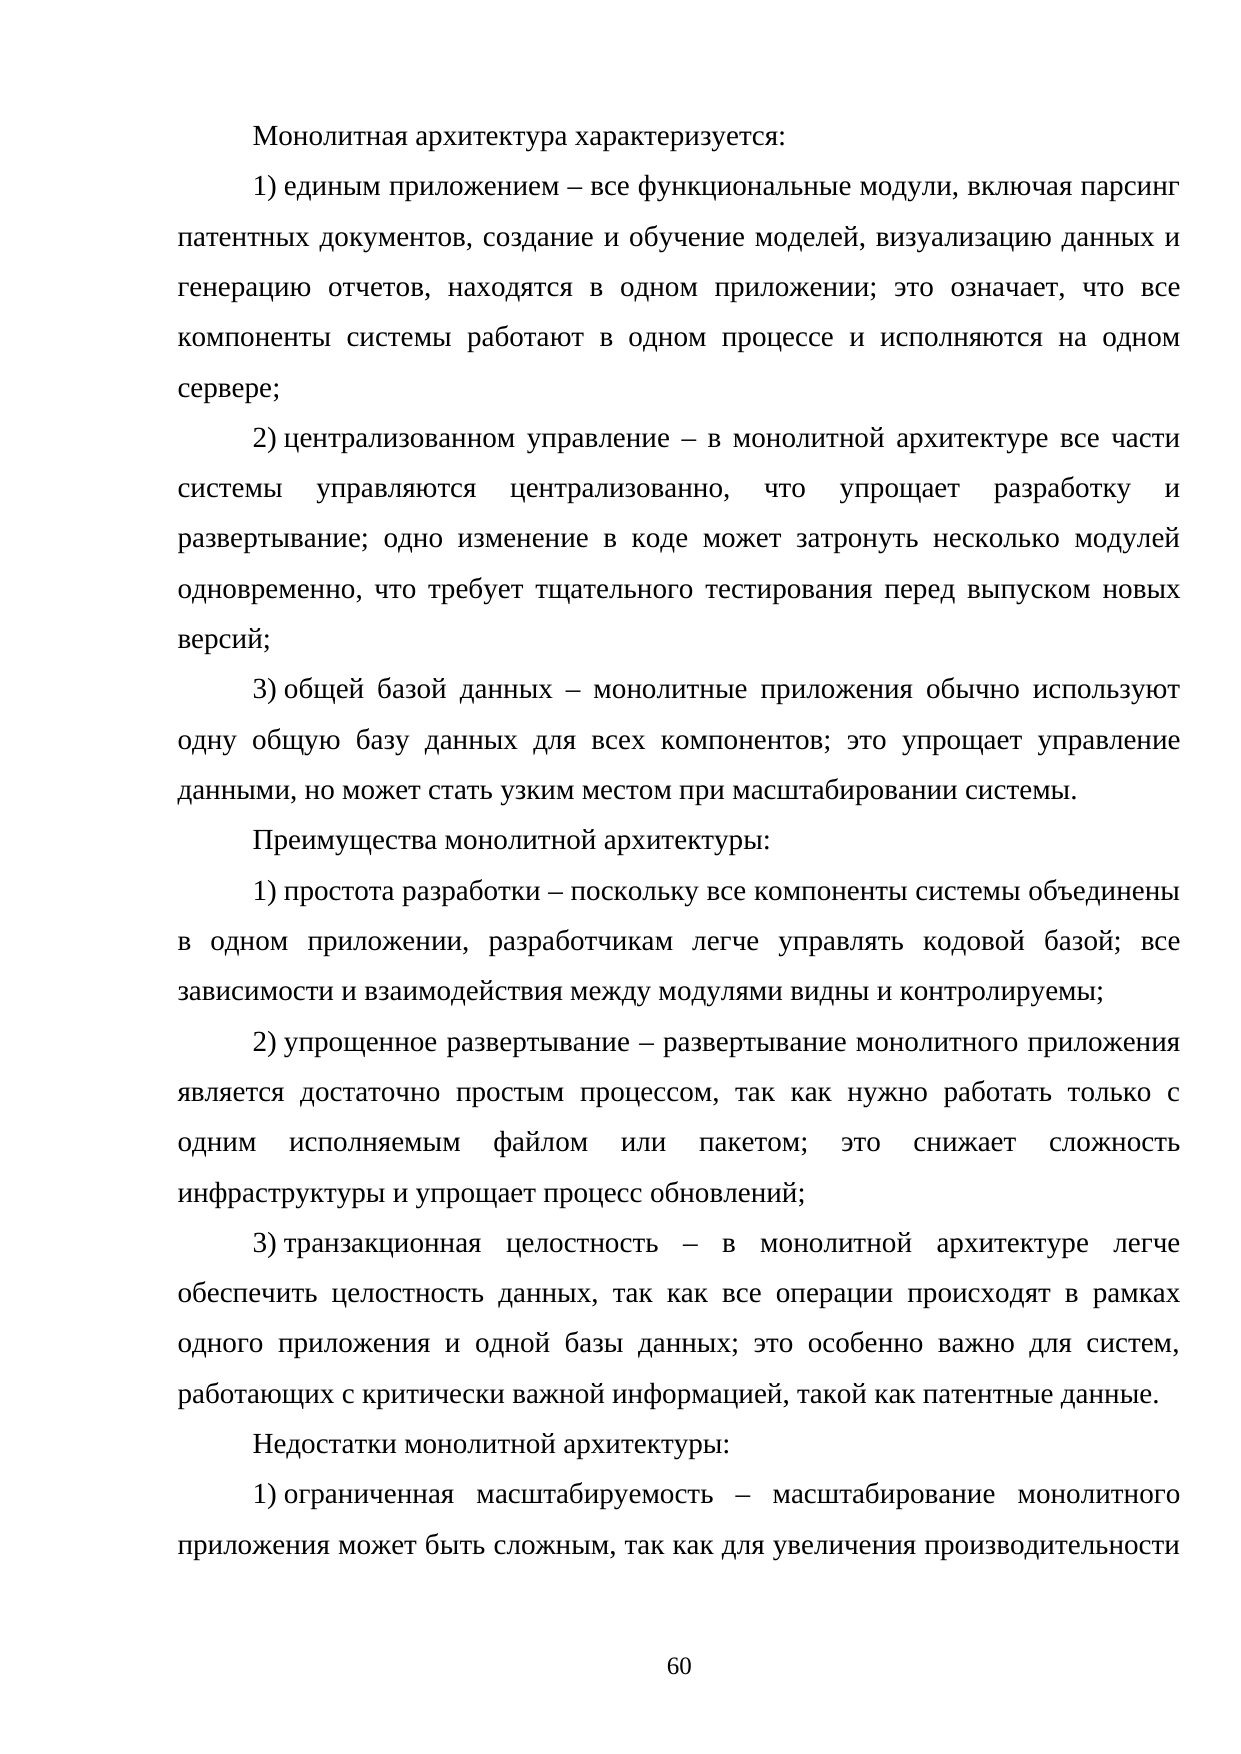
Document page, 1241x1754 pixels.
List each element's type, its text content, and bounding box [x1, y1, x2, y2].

list упрощенное развертывание – развертывание монолитного приложения является достаточно простым процессом, так как нужно работать только с одним исполняемым файлом или пакетом; это снижает сложность инфраструктуры и упрощает процесс обновлений; [177, 1024, 1181, 1208]
text Монолитная архитектура характеризуется: [177, 118, 1181, 152]
list транзакционная целостность – в монолитной архитектуре легче обеспечить целостность данных, так как все операции происходят в рамках одного приложения и одной базы данных; это особенно важно для систем, работающих с критически важной информацией, такой как патентные данные. [177, 1225, 1181, 1409]
list единым приложением – все функциональные модули, включая парсинг патентных документов, создание и обучение моделей, визуализацию данных и генерацию отчетов, находятся в одном приложении; это означает, что все компоненты системы работают в одном процессе и исполняются на одном сервере; [177, 168, 1181, 403]
text общей базой данных – монолитные приложения обычно используют одну общую базу данных для всех компонентов; это упрощает управление данными, но может стать узким местом при масштабировании системы. [177, 672, 1181, 806]
text Недостатки монолитной архитектуры: [177, 1426, 1181, 1460]
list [177, 1477, 1181, 1560]
text Преимущества монолитной архитектуры: [177, 822, 1181, 856]
text централизованном управление – в монолитной архитектуре все части системы управляются централизованно, что упрощает разработку и развертывание; одно изменение в коде может затронуть несколько модулей одновременно, что требует тщательного тестирования перед выпуском новых версий; [177, 420, 1181, 655]
list простота разработки – поскольку все компоненты системы объединены в одном приложении, разработчикам легче управлять кодовой базой; все зависимости и взаимодействия между модулями видны и контролируемы; [177, 873, 1181, 1007]
